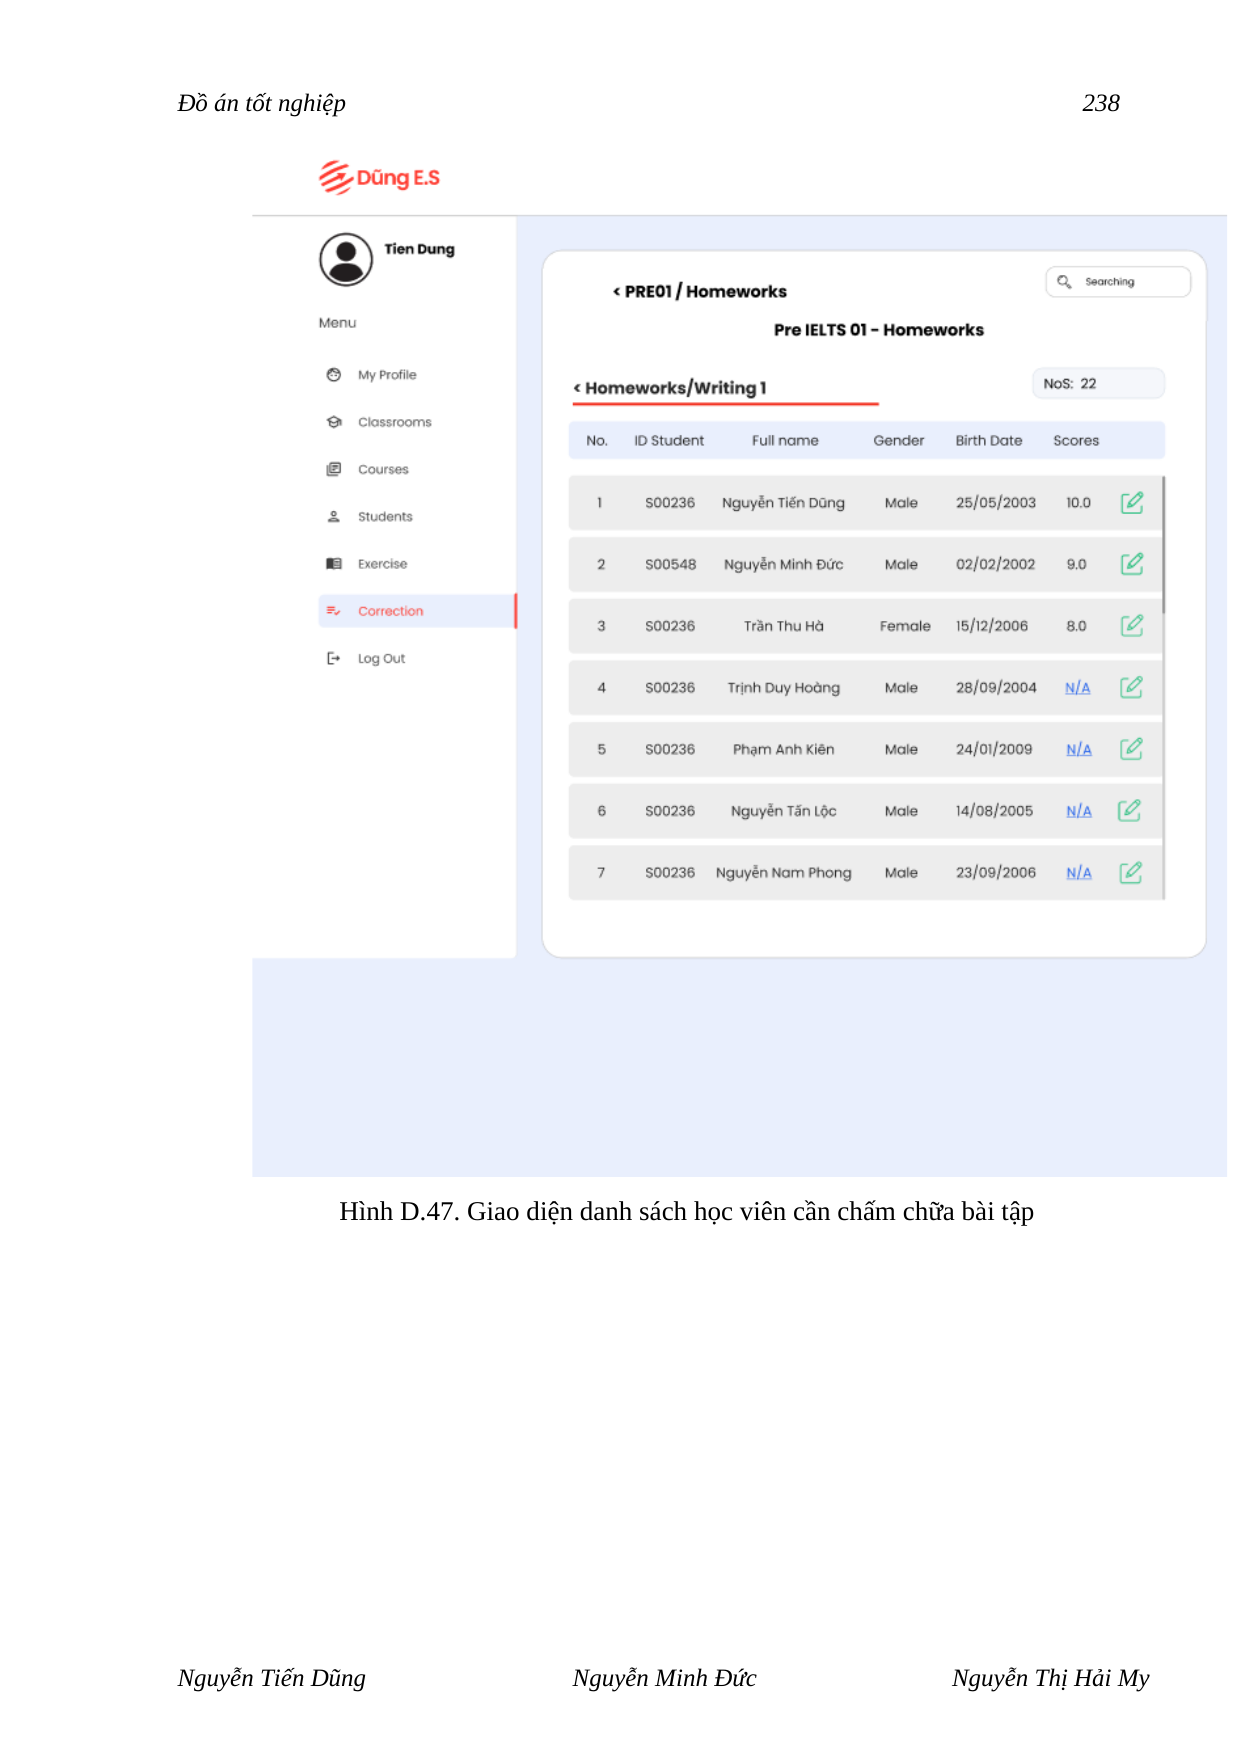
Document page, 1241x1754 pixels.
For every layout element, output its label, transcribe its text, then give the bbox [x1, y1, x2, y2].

text Hình D.47. Giao diện danh sách học viên cần chấm chữa bài tập [252, 1195, 1122, 1226]
picture [252, 143, 1228, 1177]
